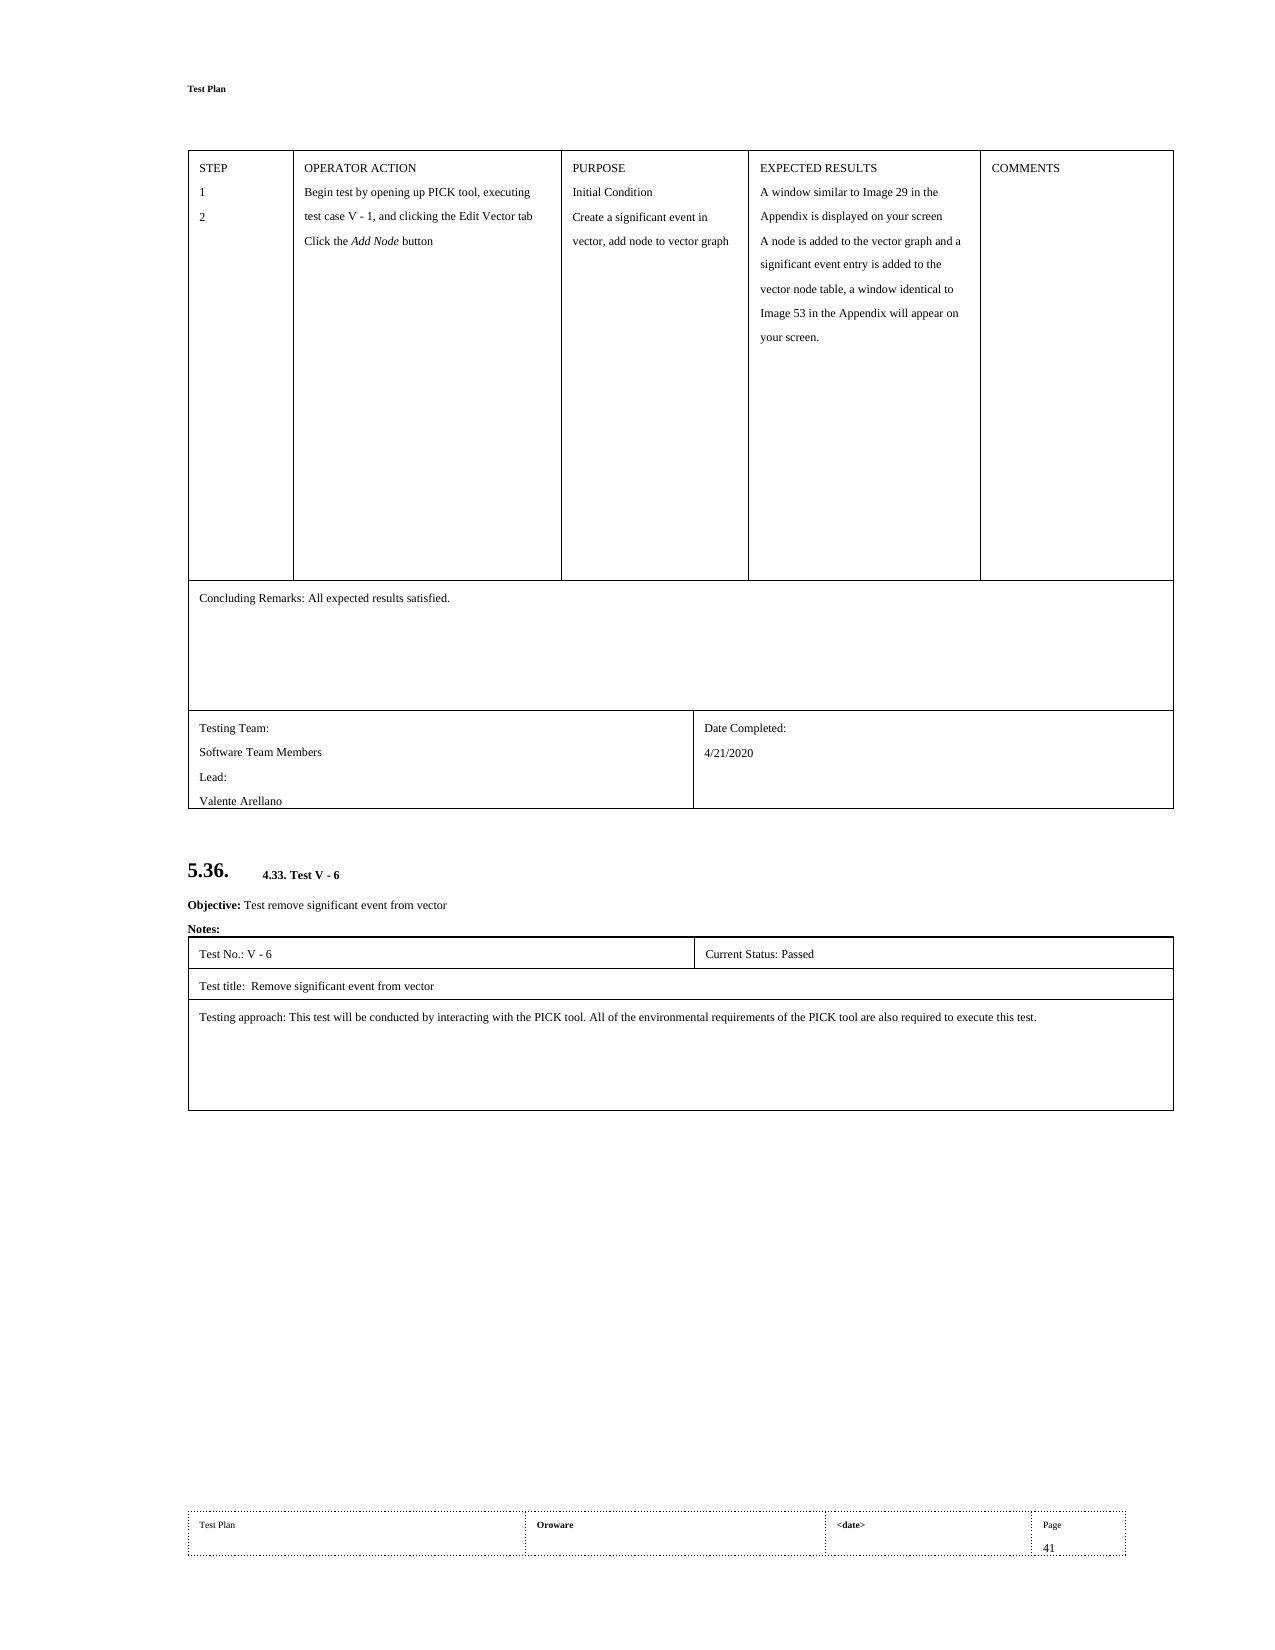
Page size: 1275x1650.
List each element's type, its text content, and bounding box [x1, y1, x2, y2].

table_cell EXPECTED RESULTS A window similar to Image 29 in the Appendix is displayed on your screen A node is added to the vector graph and a significant event entry is added to the vector node table, a window identical to Image 53 in the Appendix will appear on your screen. [749, 151, 980, 580]
table_cell Testing Team: Software Team Members Lead: Valente Arellano [189, 711, 693, 808]
text Notes: [187, 912, 1125, 936]
text Objective: Test remove significant event from vector [187, 888, 1125, 912]
table_cell Testing approach: This test will be conducted by interacting with the PICK tool. All of the environmental requirements of the PICK tool are also required to execute this test. [189, 1000, 1173, 1110]
table_cell Test title: Remove significant event from vector [189, 969, 1173, 999]
table_header Test No.: V - 6 [189, 938, 694, 968]
table_header Current Status: Passed [695, 938, 1173, 968]
table_cell Concluding Remarks: All expected results satisfied. [189, 581, 1173, 710]
table_cell Date Completed: 4/21/2020 [694, 711, 1173, 808]
table_cell OPERATOR ACTION Begin test by opening up PICK tool, executing test case V - 1, and clicking the Edit Vector tab Click the Add Node button [294, 151, 561, 580]
table_cell STEP 1 2 [189, 151, 293, 580]
subtitle 4.33. Test V - 6 [187, 858, 1125, 882]
table_cell COMMENTS [981, 151, 1173, 580]
table_cell PURPOSE Initial Condition Create a significant event in vector, add node to vector graph [562, 151, 748, 580]
